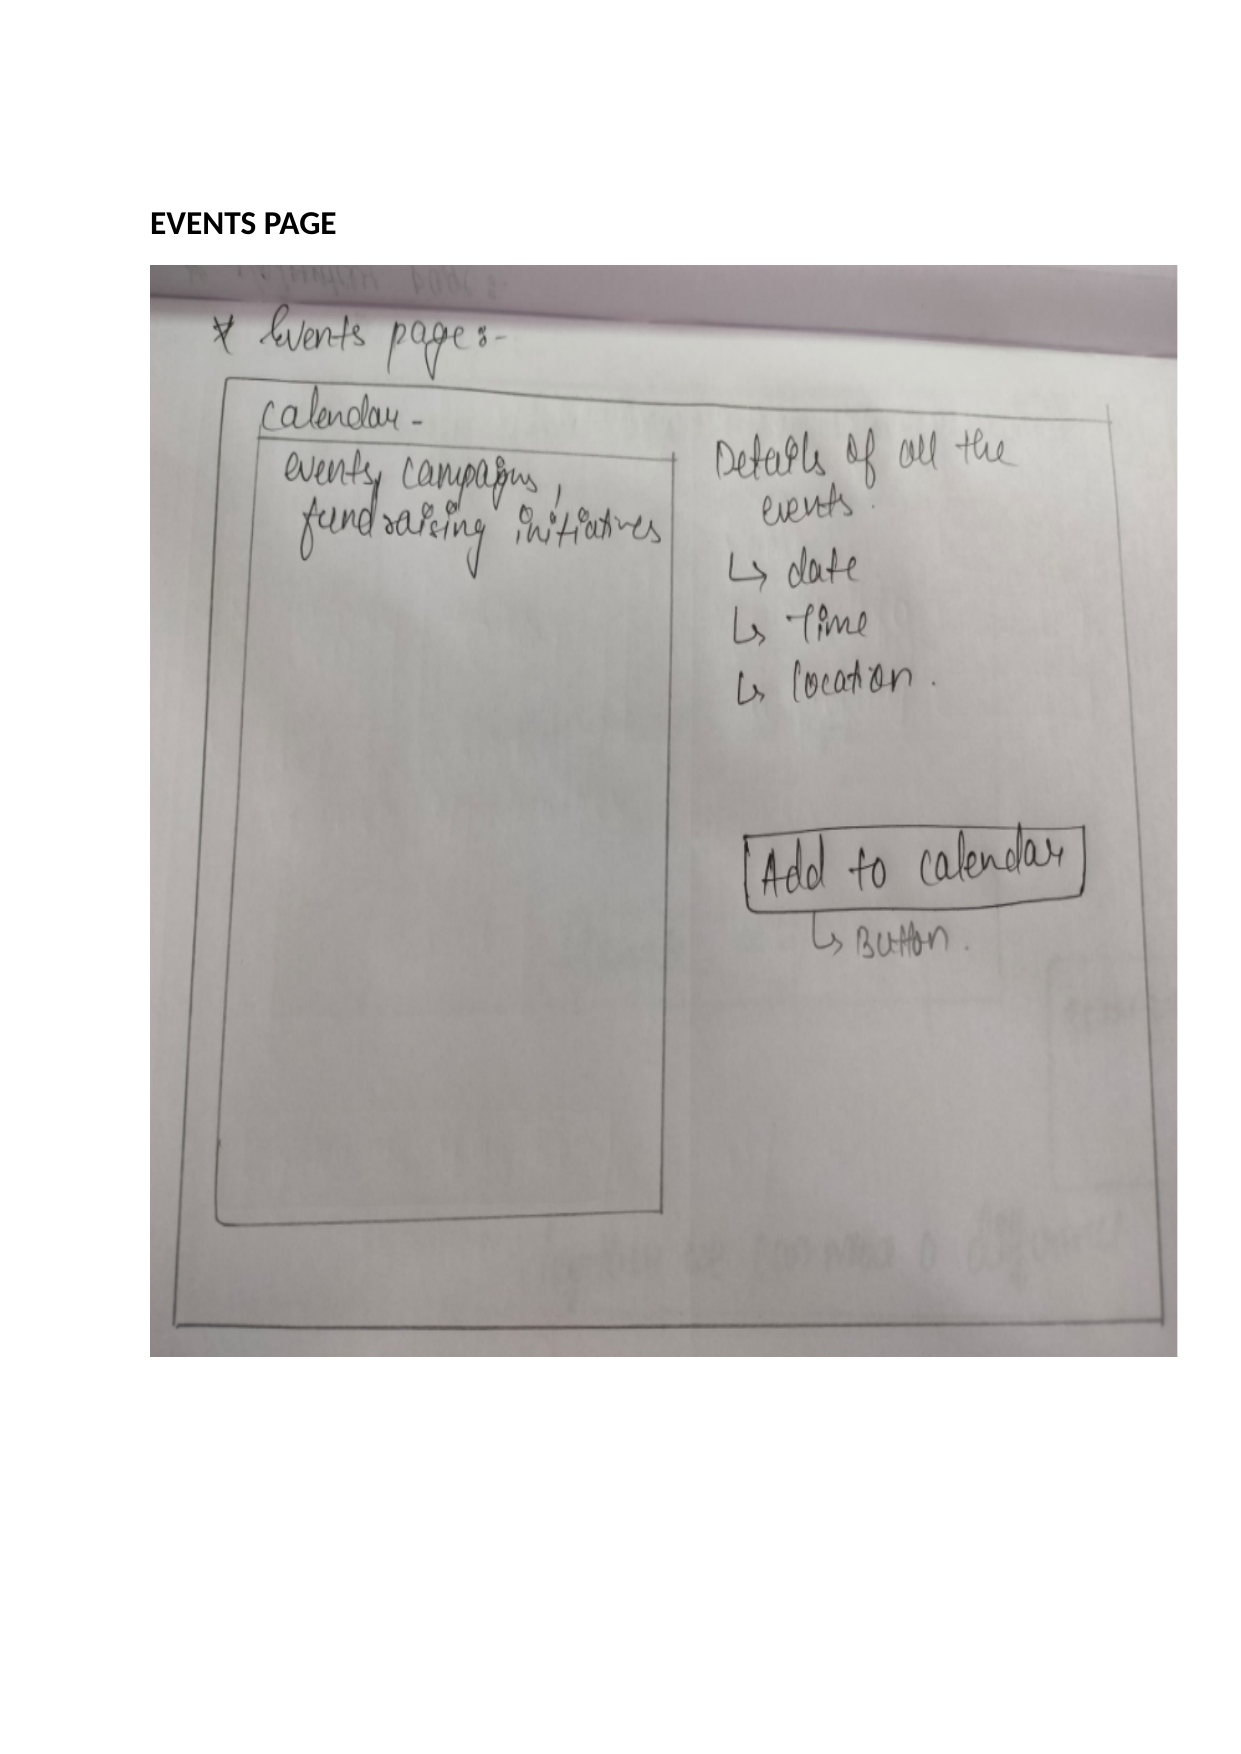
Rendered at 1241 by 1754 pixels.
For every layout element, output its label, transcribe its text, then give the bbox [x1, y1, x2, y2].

picture [150, 265, 1178, 1357]
text EVENTS PAGE [150, 202, 1090, 242]
